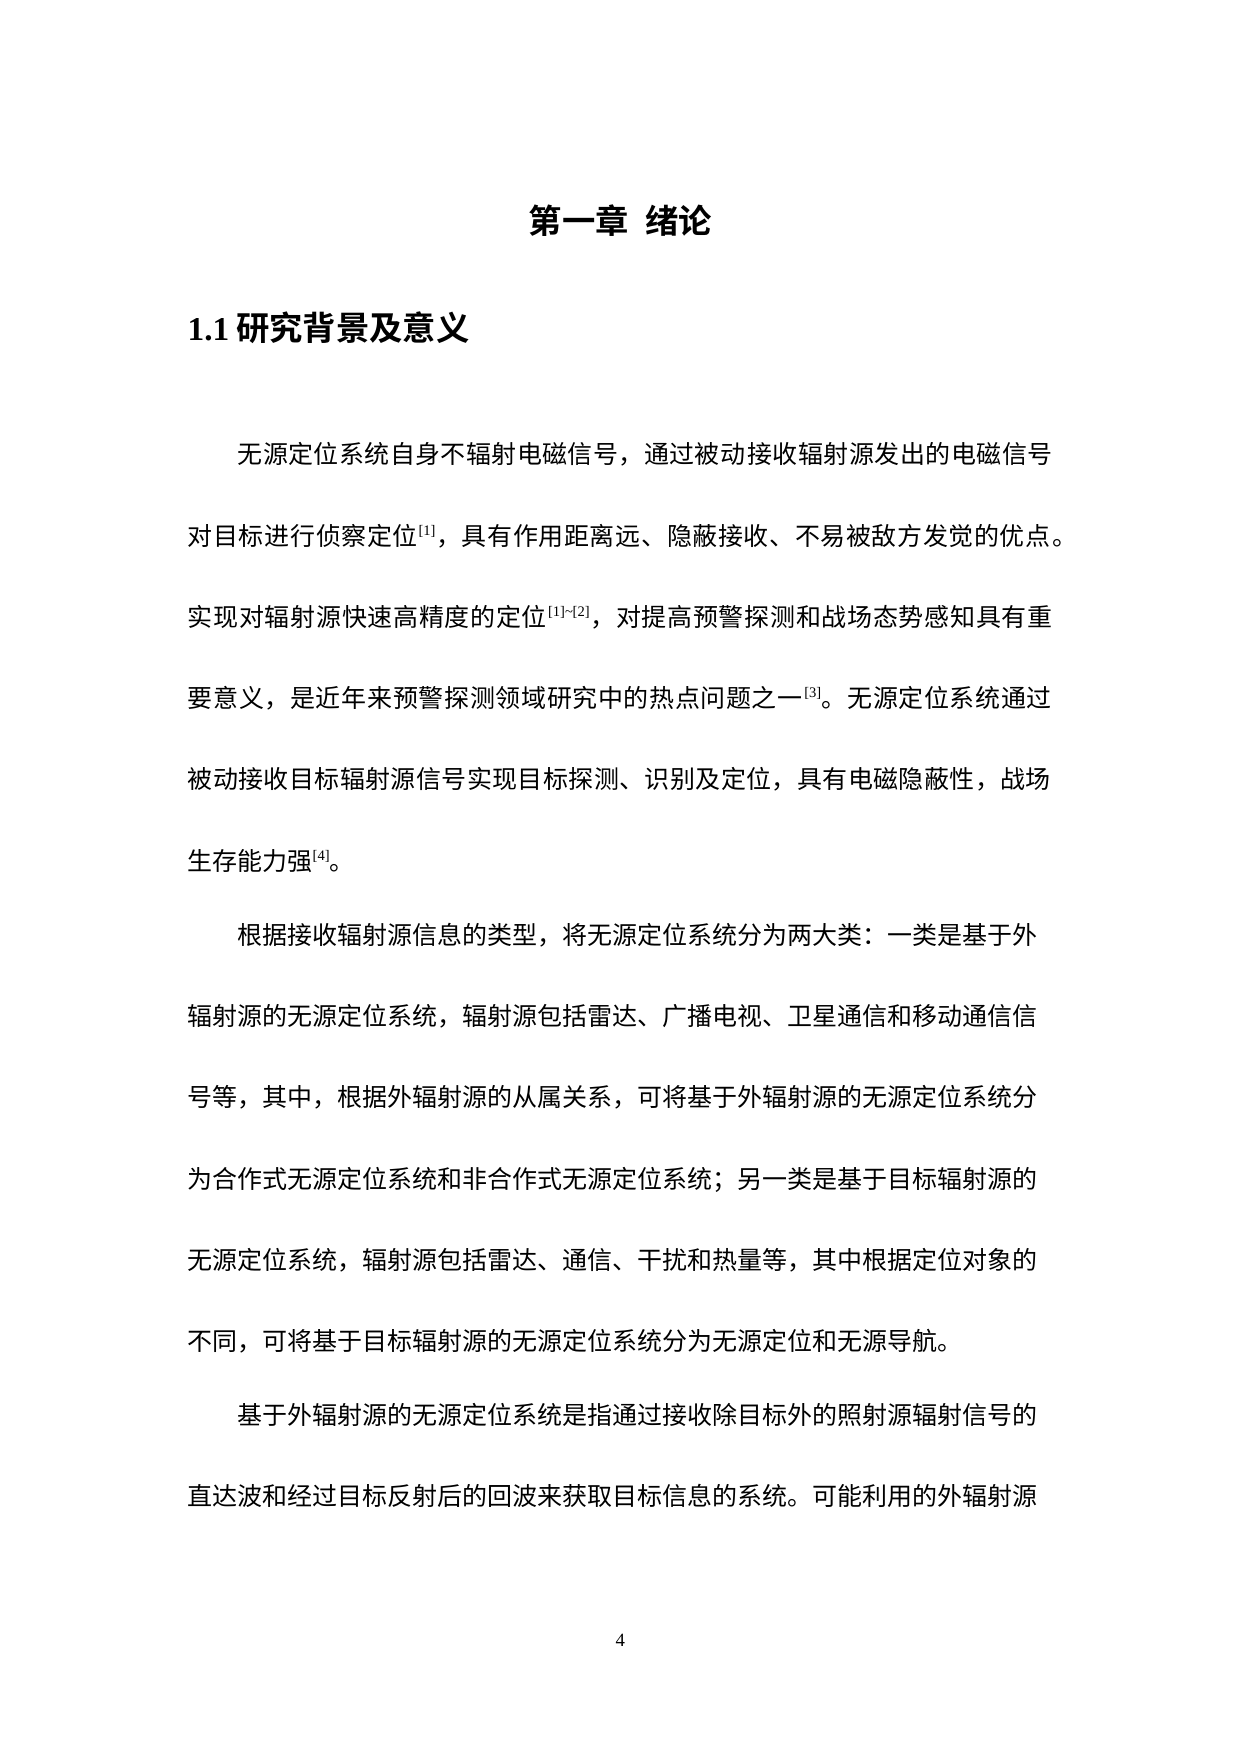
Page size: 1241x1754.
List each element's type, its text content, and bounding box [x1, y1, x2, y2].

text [187, 1381, 1053, 1527]
text 无源定位系统自身不辐射电磁信号，通过被动接收辐射源发出的电磁信号对目标进行侦察定位[1]，具有作用距离远、隐蔽接收、不易被敌方发觉的优点。实现对辐射源快速高精度的定位[1]~[2]，对提高预警探测和战场态势感知具有重要意义，是近年来预警探测领域研究中的热点问题之一[3]。无源定位系统通过被动接收目标辐射源信号实现目标探测、识别及定位，具有电磁隐蔽性，战场生存能力强[4]。 [187, 421, 1053, 892]
subtitle 1.1研究背景及意义 [187, 293, 1053, 358]
text 根据接收辐射源信息的类型，将无源定位系统分为两大类：一类是基于外辐射源的无源定位系统，辐射源包括雷达、广播电视、卫星通信和移动通信信号等，其中，根据外辐射源的从属关系，可将基于外辐射源的无源定位系统分为合作式无源定位系统和非合作式无源定位系统；另一类是基于目标辐射源的无源定位系统，辐射源包括雷达、通信、干扰和热量等，其中根据定位对象的不同，可将基于目标辐射源的无源定位系统分为无源定位和无源导航。 [187, 901, 1053, 1372]
subtitle 绪论 [187, 187, 1053, 252]
